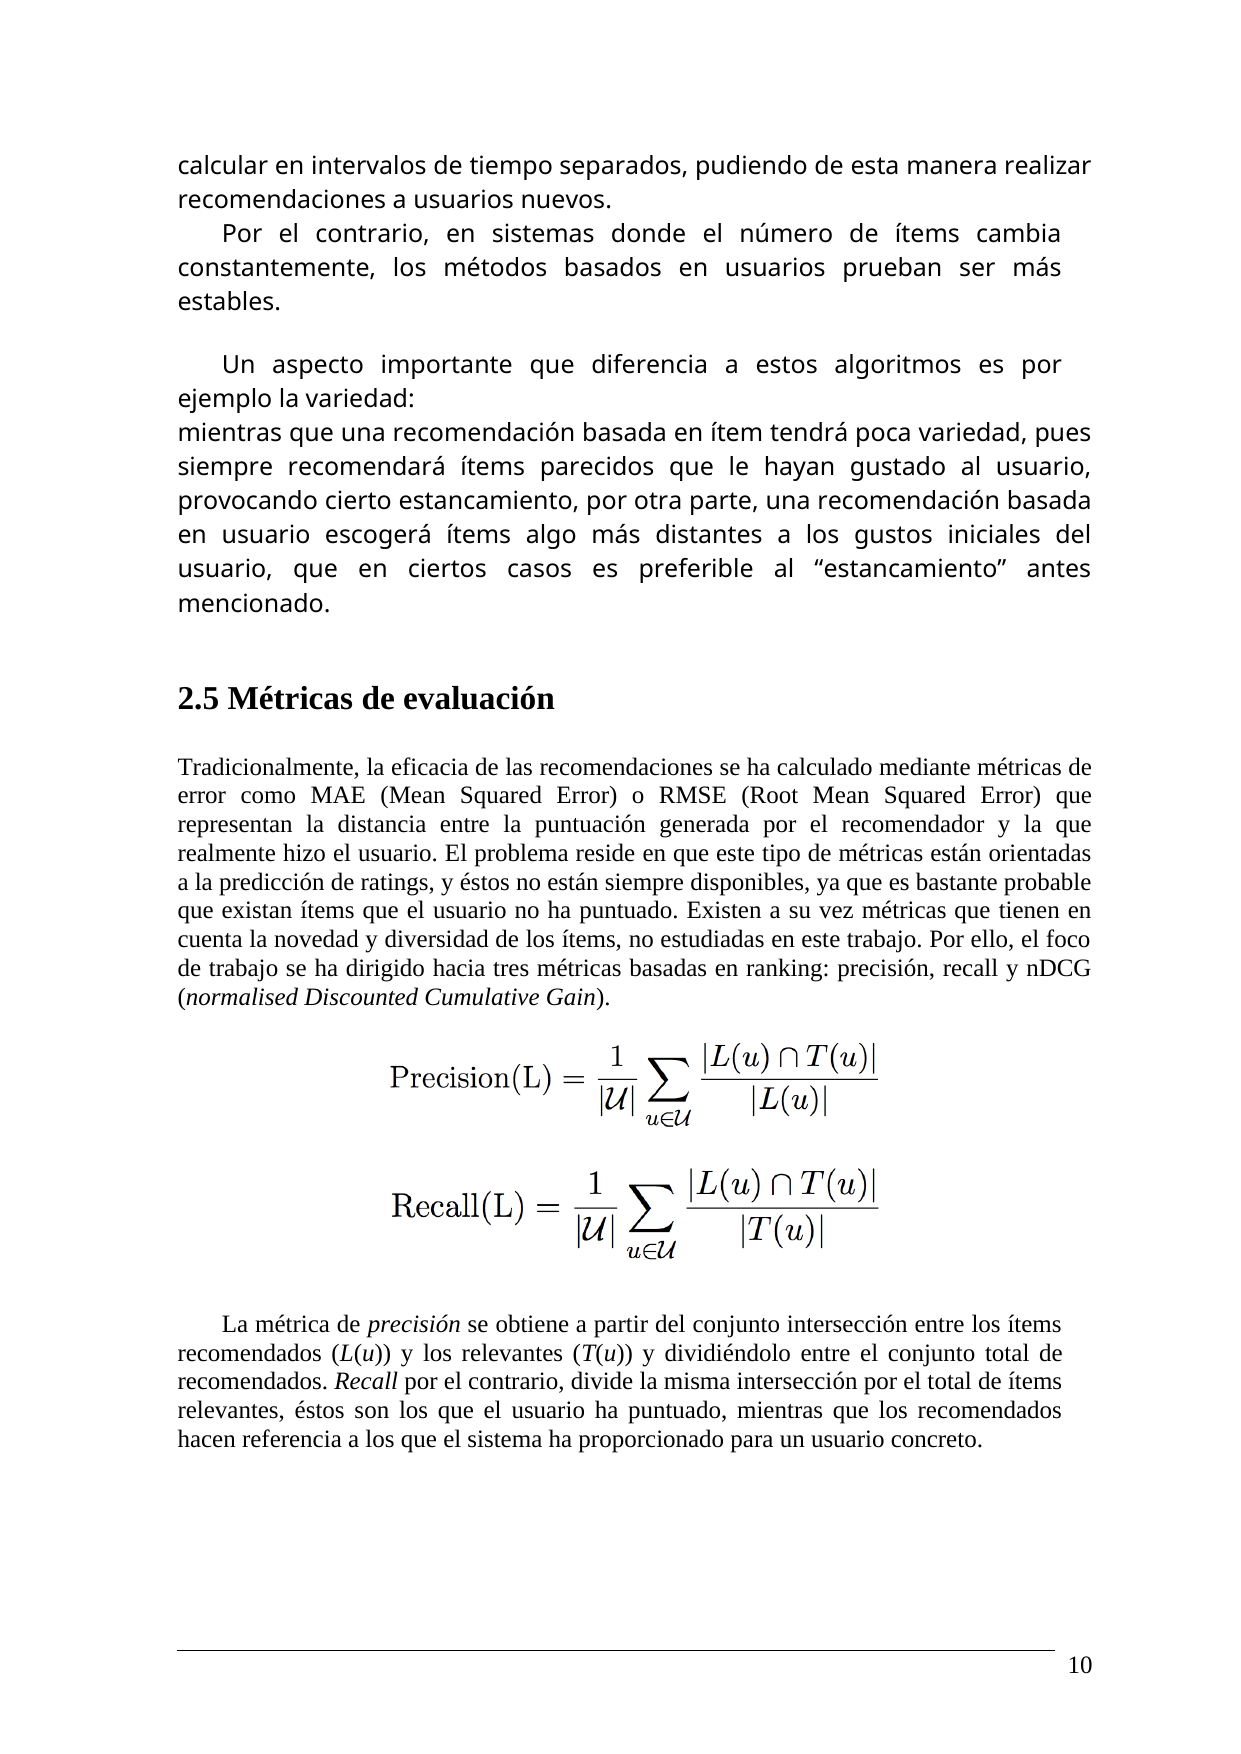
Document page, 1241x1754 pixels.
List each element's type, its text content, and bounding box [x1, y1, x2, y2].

text Tradicionalmente, la eficacia de las recomendaciones se ha calculado mediante métricas de error como MAE (Mean Squared Error) o RMSE (Root Mean Squared Error) que representan la distancia entre la puntuación generada por el recomendador y la que realmente hizo el usuario. El problema reside en que este tipo de métricas están orientadas a la predicción de ratings, y éstos no están siempre disponibles, ya que es bastante probable que existan ítems que el usuario no ha puntuado. Existen a su vez métricas que tienen en cuenta la novedad y diversidad de los ítems, no estudiadas en este trabajo. Por ello, el foco de trabajo se ha dirigido hacia tres métricas basadas en ranking: precisión, recall y nDCG (normalised Discounted Cumulative Gain). [177, 752, 1092, 1010]
text mientras que una recomendación basada en ítem tendrá poca variedad, pues siempre recomendará ítems parecidos que le hayan gustado al usuario, provocando cierto estancamiento, por otra parte, una recomendación basada en usuario escogerá ítems algo más distantes a los gustos iniciales del usuario, que en ciertos casos es preferible al “estancamiento” antes mencionado. [177, 415, 1092, 619]
text Un aspecto importante que diferencia a estos algoritmos es por ejemplo la variedad: [177, 347, 1063, 415]
subtitle Métricas de evaluación [177, 678, 1063, 717]
text La métrica de precisión se obtiene a partir del conjunto intersección entre los ítems recomendados (L(u)) y los relevantes (T(u)) y dividiéndolo entre el conjunto total de recomendados. Recall por el contrario, divide la misma intersección por el total de ítems relevantes, éstos son los que el usuario ha puntuado, mientras que los recomendados hacen referencia a los que el sistema ha proporcionado para un usuario concreto. [177, 1309, 1063, 1453]
picture [380, 1033, 889, 1134]
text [177, 148, 1092, 216]
text Por el contrario, en sistemas donde el número de ítems cambia constantemente, los métodos basados en usuarios prueban ser más estables. [177, 216, 1063, 318]
picture [386, 1156, 883, 1264]
